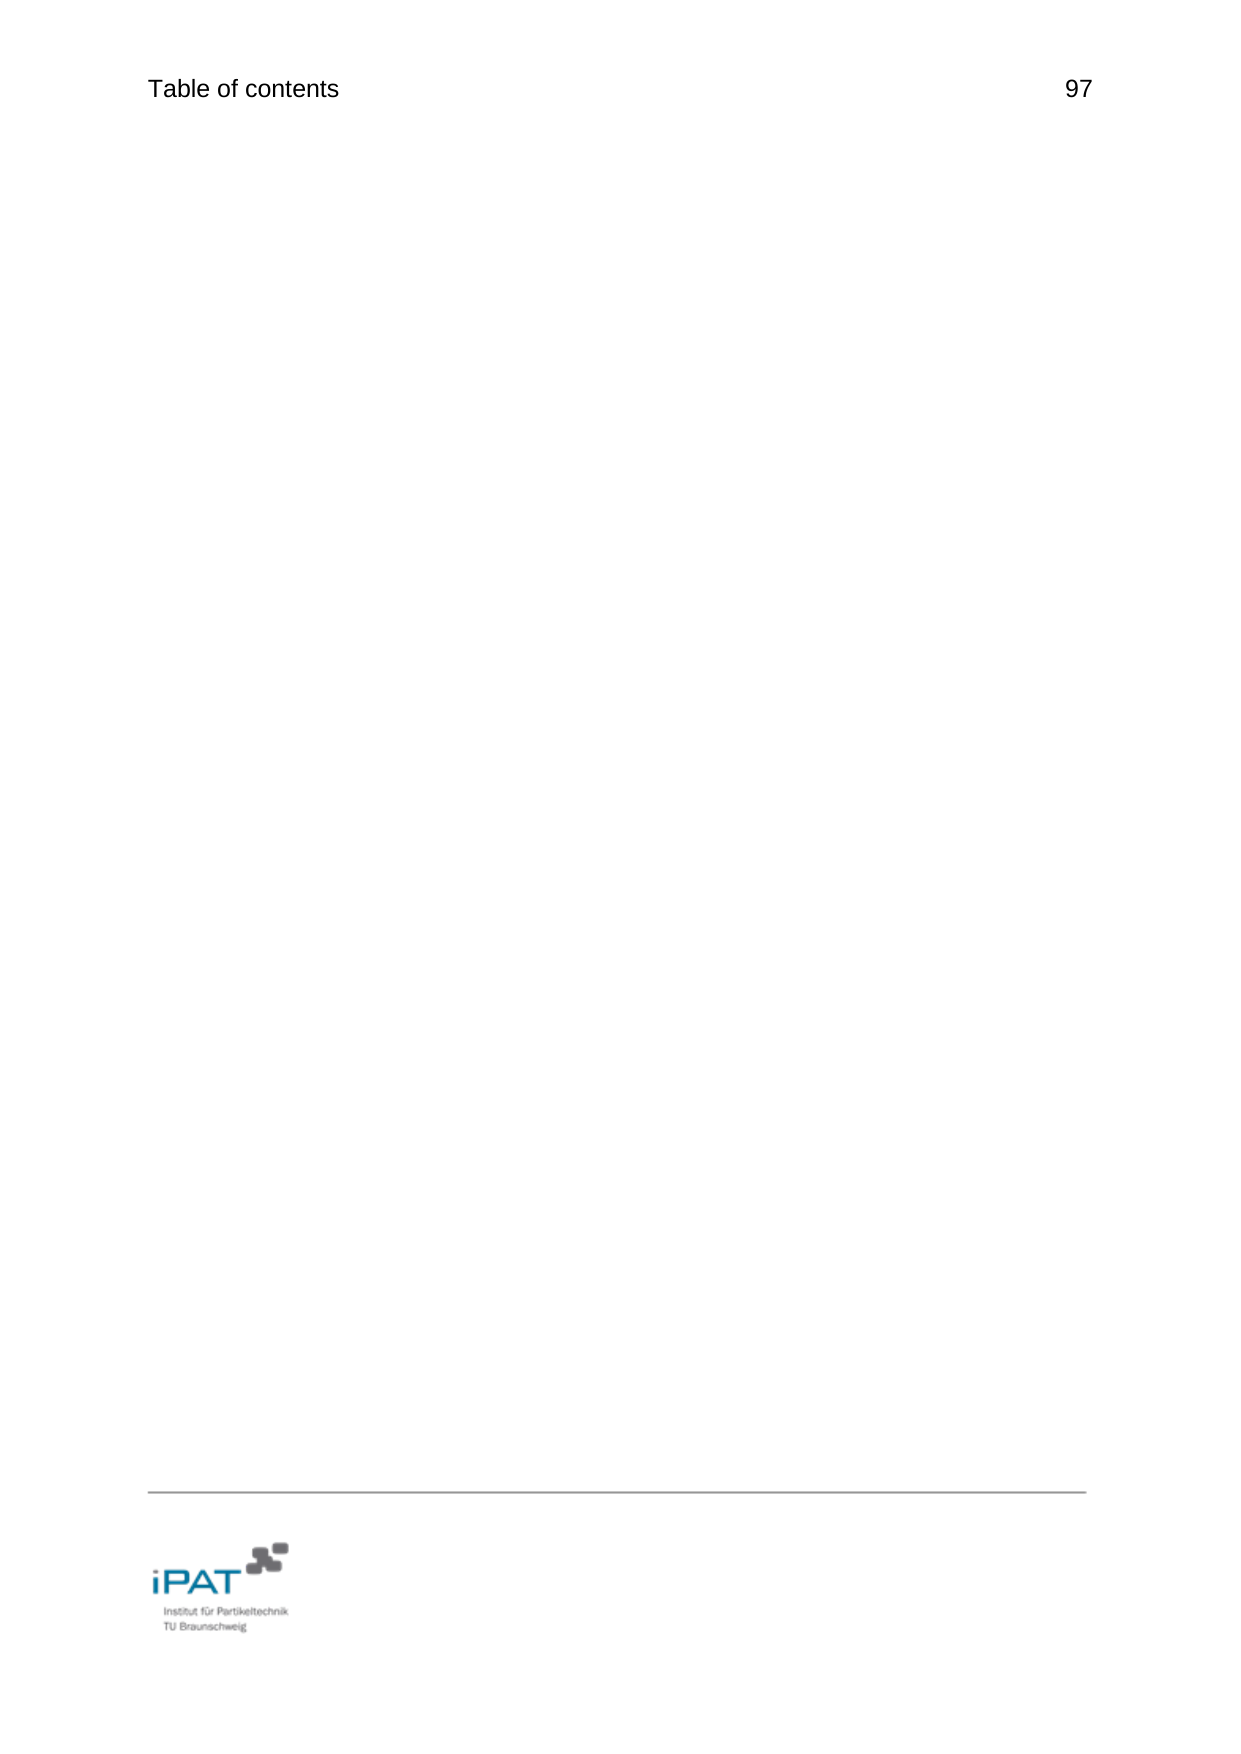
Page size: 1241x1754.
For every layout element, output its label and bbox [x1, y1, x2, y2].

picture [147, 1534, 300, 1645]
picture [147, 1491, 1090, 1496]
